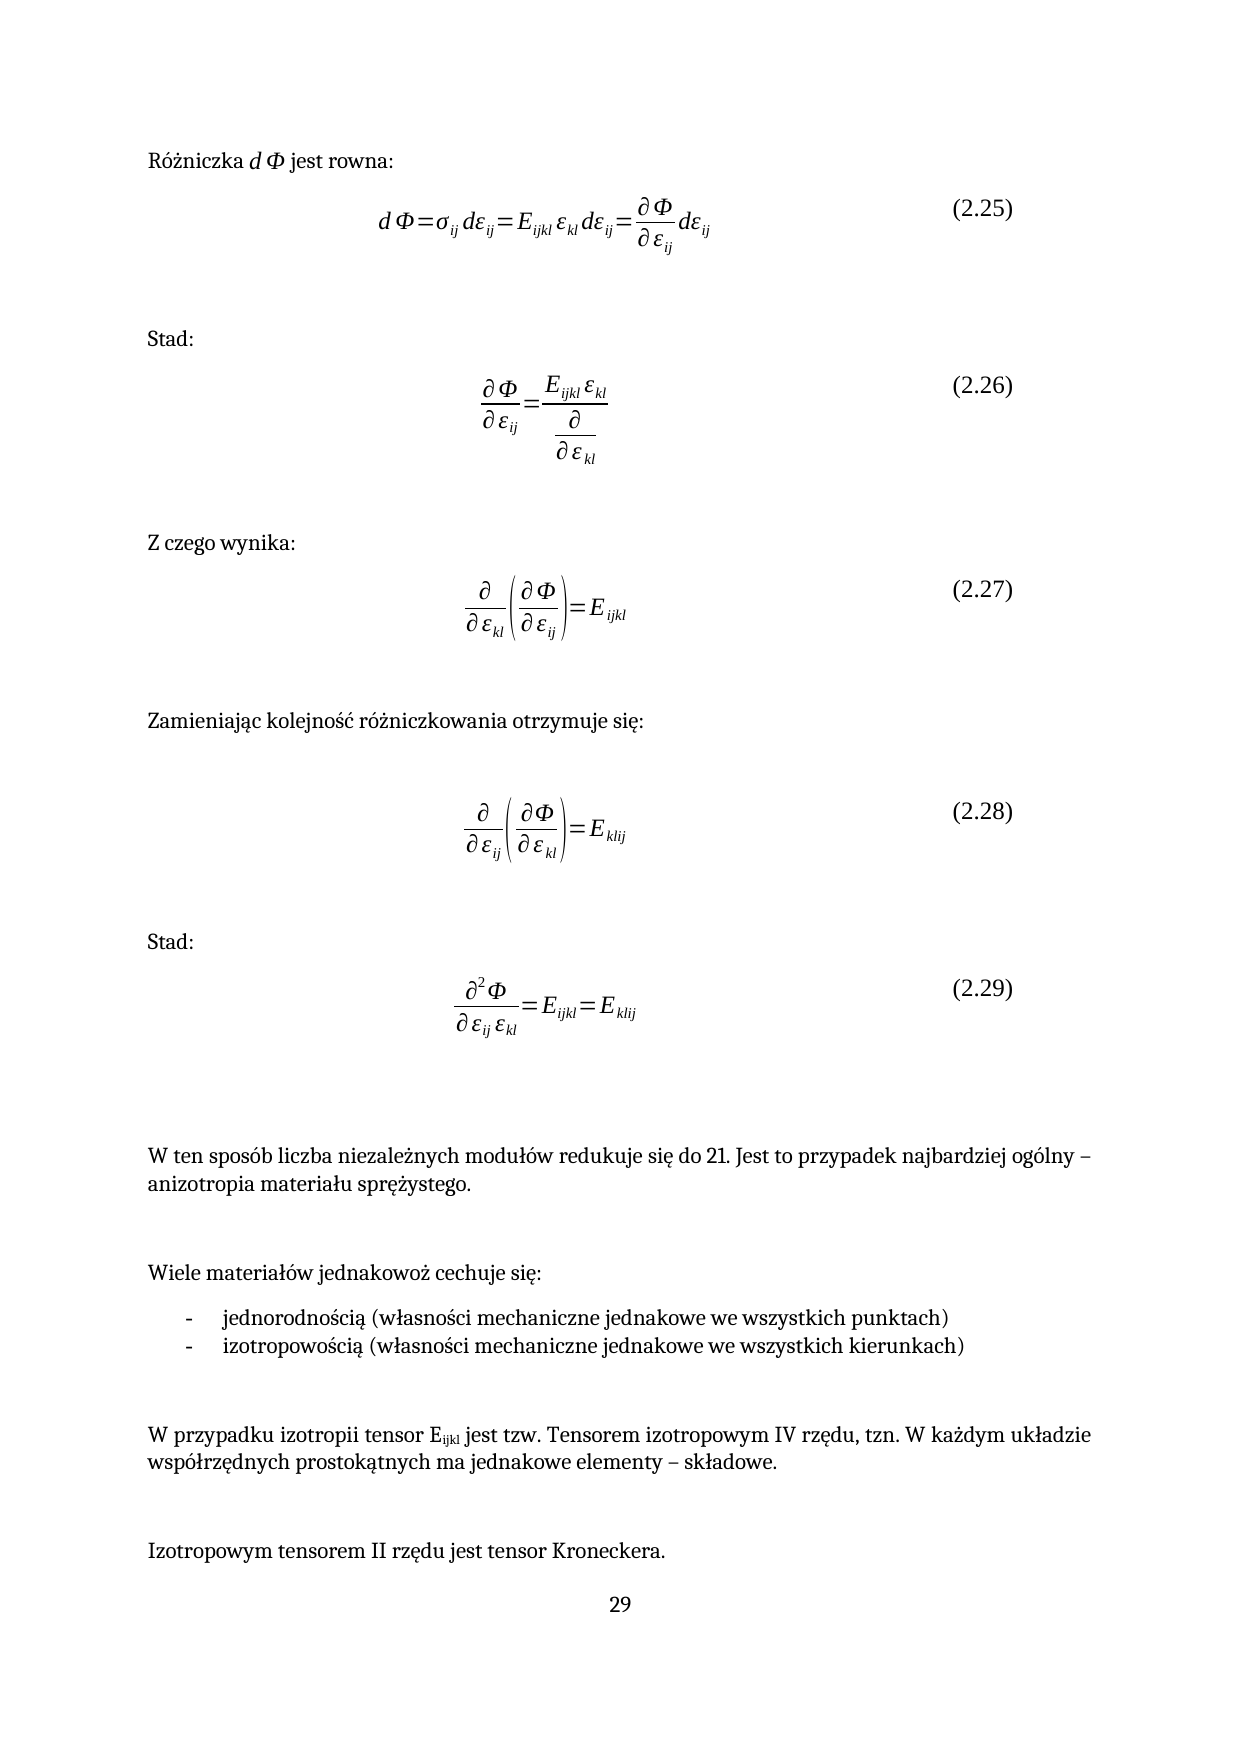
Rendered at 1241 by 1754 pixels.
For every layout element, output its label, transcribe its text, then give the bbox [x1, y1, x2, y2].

list jednorodnością (własności mechaniczne jednakowe we wszystkich punktach) [185, 1304, 1092, 1331]
table_header (2.25) [941, 193, 1092, 282]
table_header [148, 370, 941, 486]
text Z czego wynika: [148, 530, 1092, 557]
table_header [148, 193, 941, 282]
list izotropowością (własności mechaniczne jednakowe we wszystkich kierunkach) [185, 1332, 1092, 1359]
table_header [148, 796, 941, 884]
text Różniczka jest rowna: [148, 148, 1092, 175]
table_header (2.27) [941, 575, 1092, 663]
text Wiele materiałów jednakowoż cechuje się: [148, 1259, 1092, 1286]
text Izotropowym tensorem II rzędu jest tensor Kroneckera. [148, 1538, 1092, 1564]
text Stad: [148, 929, 1092, 955]
text W przypadku izotropii tensor Eijkl jest tzw. Tensorem izotropowym IV rzędu, tzn. W każdym układzie współrzędnych prostokątnych ma jednakowe elementy – składowe. [148, 1422, 1092, 1476]
table_header (2.28) [941, 796, 1092, 884]
table_header (2.26) [941, 370, 1092, 486]
text Stad: [148, 326, 1092, 352]
table_header [148, 973, 941, 1099]
text W ten sposób liczba niezależnych modułów redukuje się do 21. Jest to przypadek najbardziej ogólny – anizotropia materiału sprężystego. [148, 1143, 1092, 1197]
table_header [148, 575, 941, 663]
text Zamieniając kolejność różniczkowania otrzymuje się: [148, 707, 1092, 734]
table_header (2.29) [941, 973, 1092, 1099]
